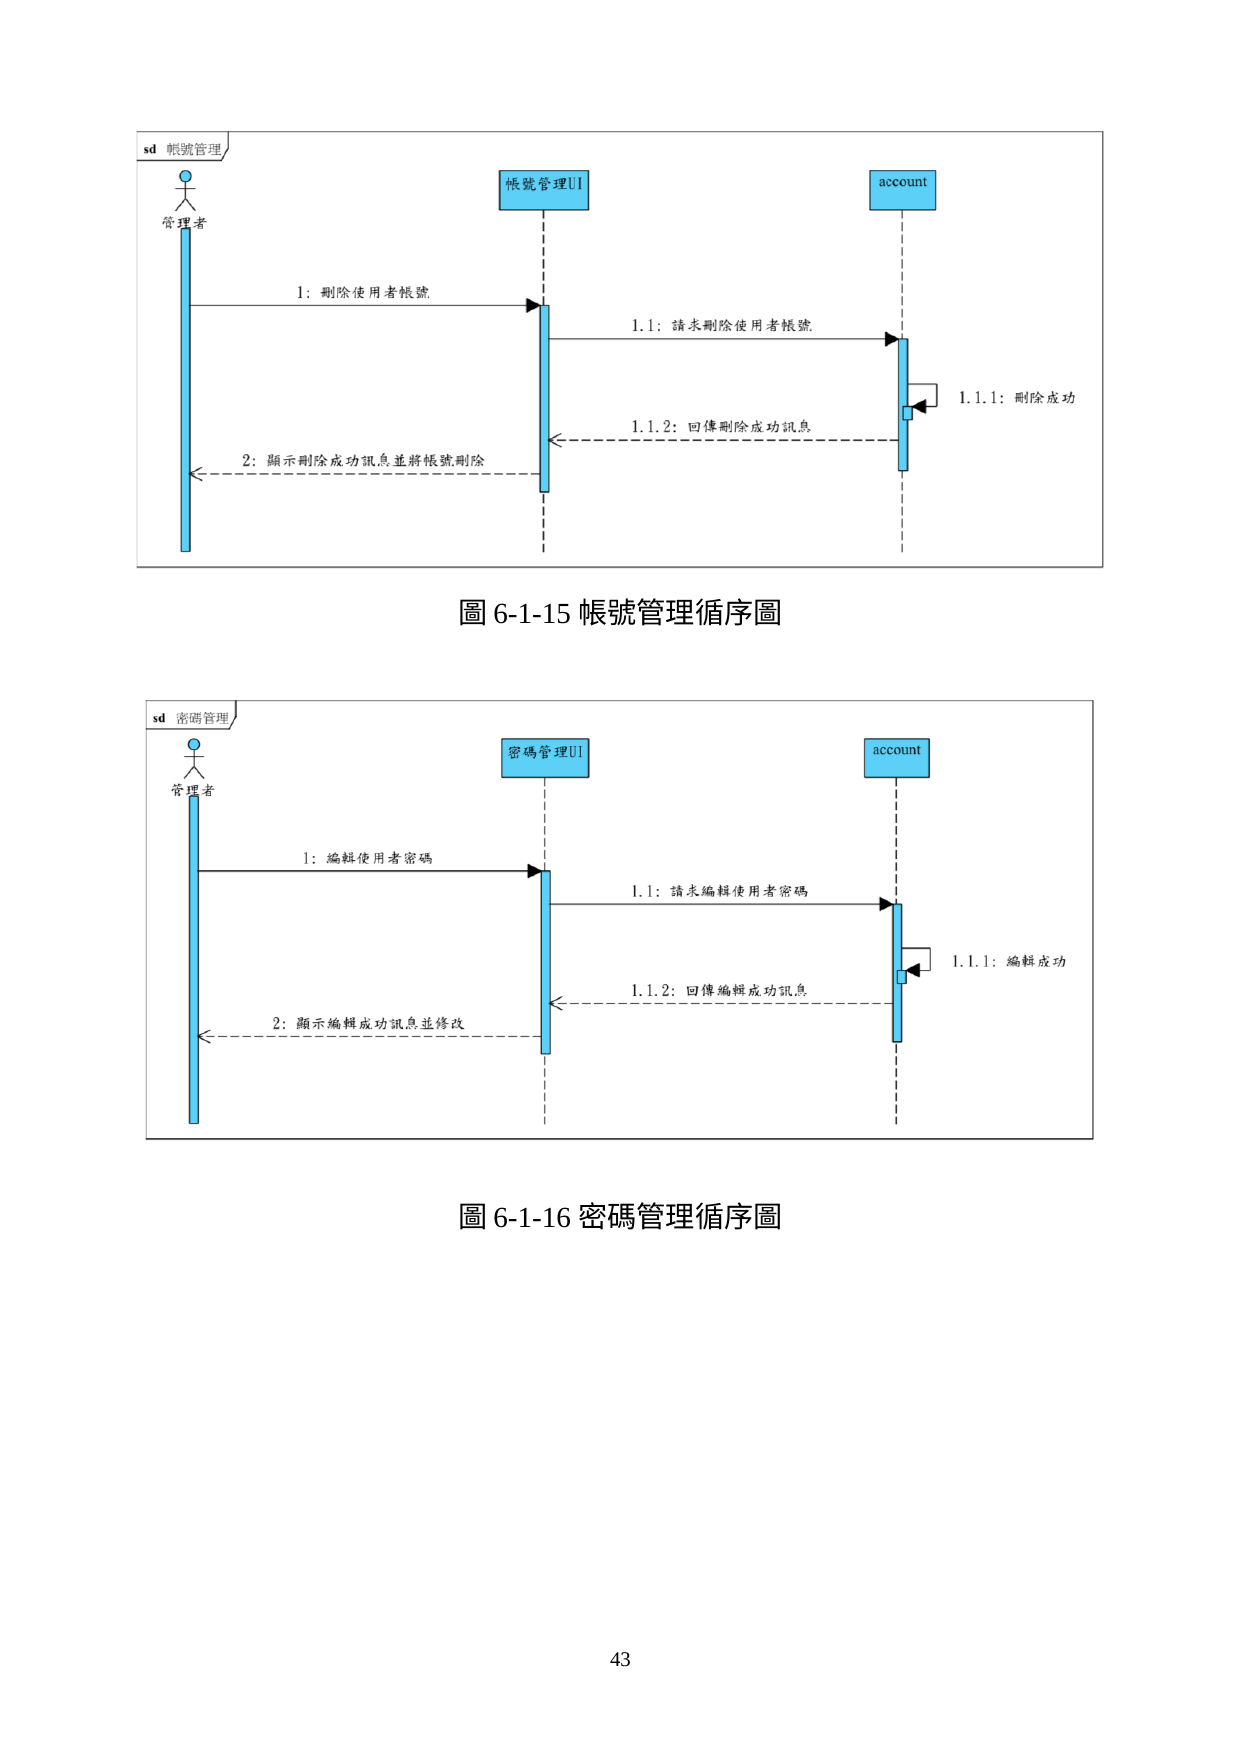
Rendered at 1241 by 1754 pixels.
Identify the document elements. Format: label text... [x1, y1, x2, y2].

picture [138, 693, 1102, 1147]
text 圖6-1-16 密碼管理循序圖 [118, 1181, 1122, 1239]
picture [130, 127, 1110, 574]
text 圖6-1-15 帳號管理循序圖 [118, 577, 1122, 635]
